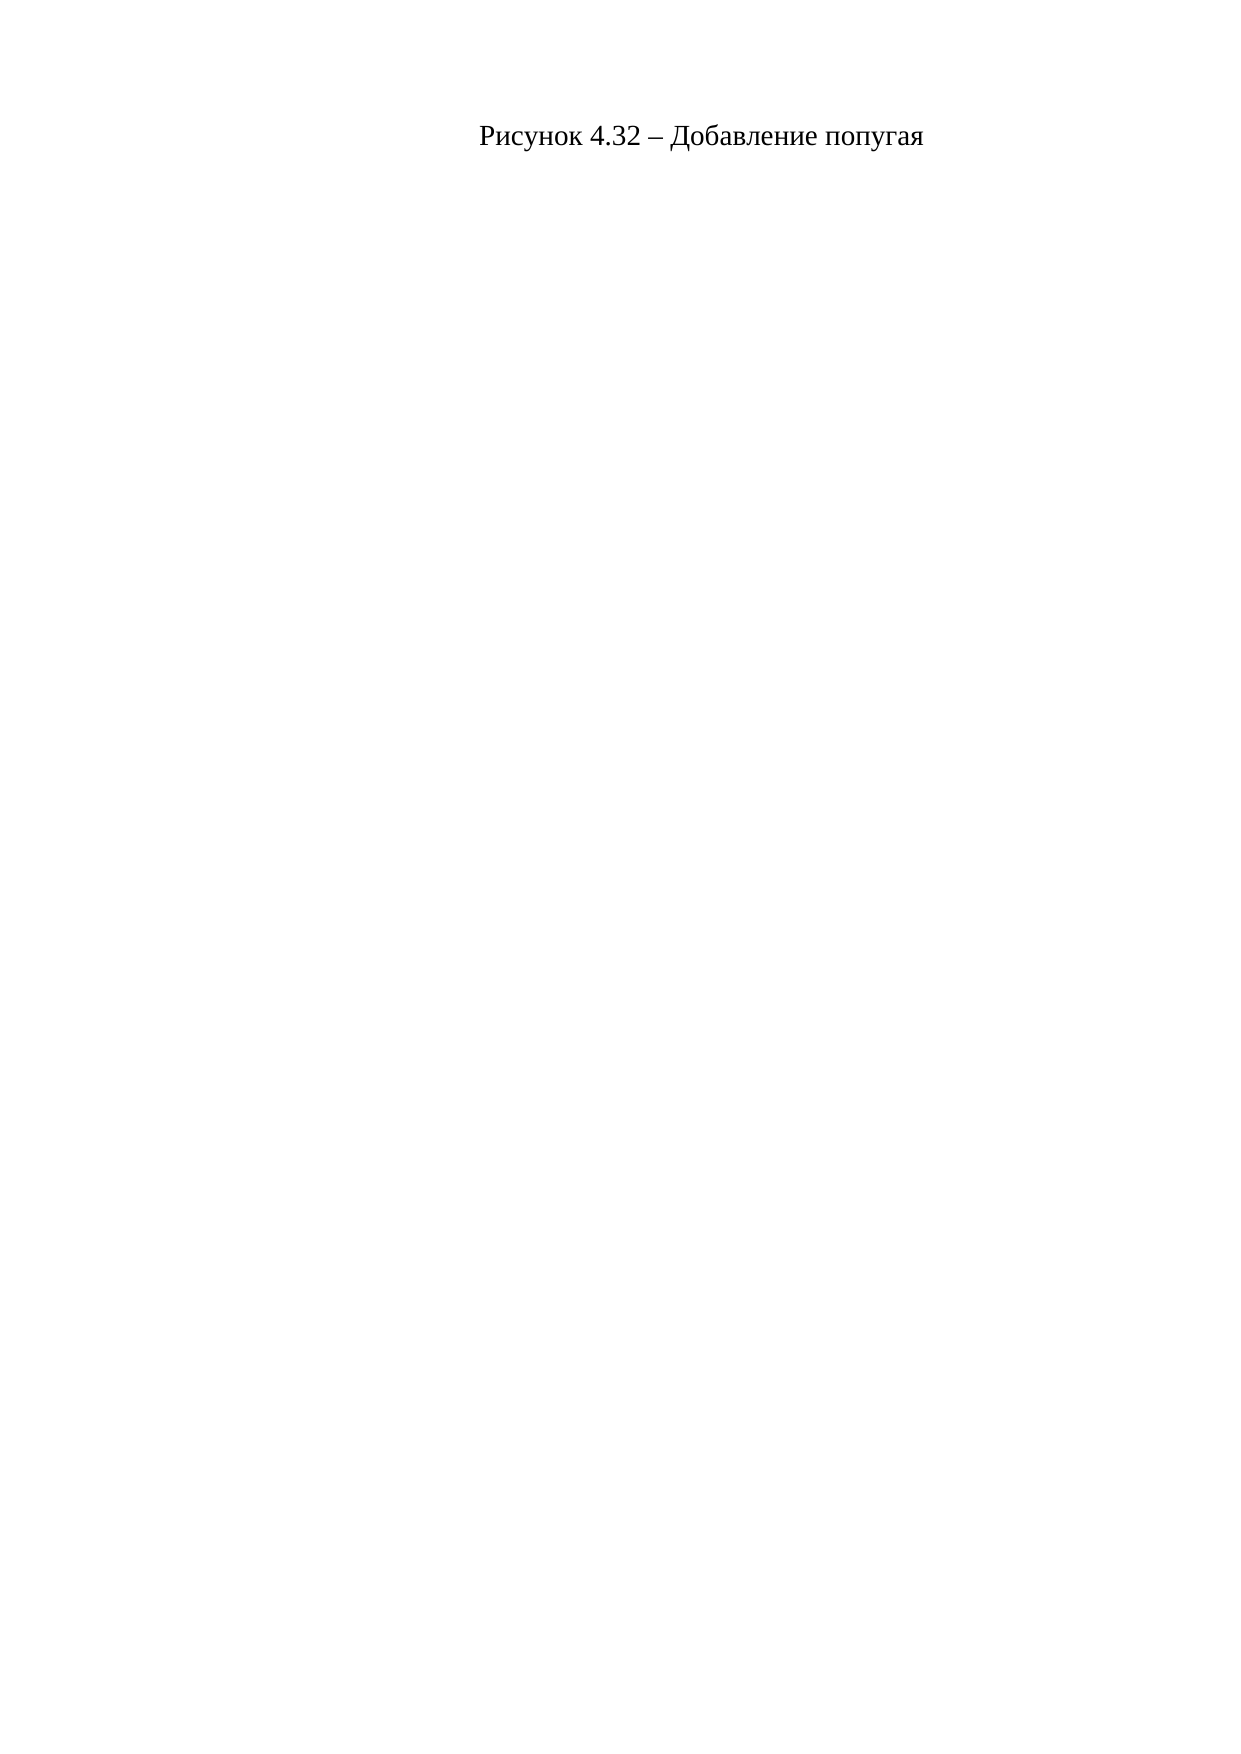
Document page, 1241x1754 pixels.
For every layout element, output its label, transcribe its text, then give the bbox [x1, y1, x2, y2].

text Рисунок 4.32 – Добавление попугая [177, 118, 1152, 152]
